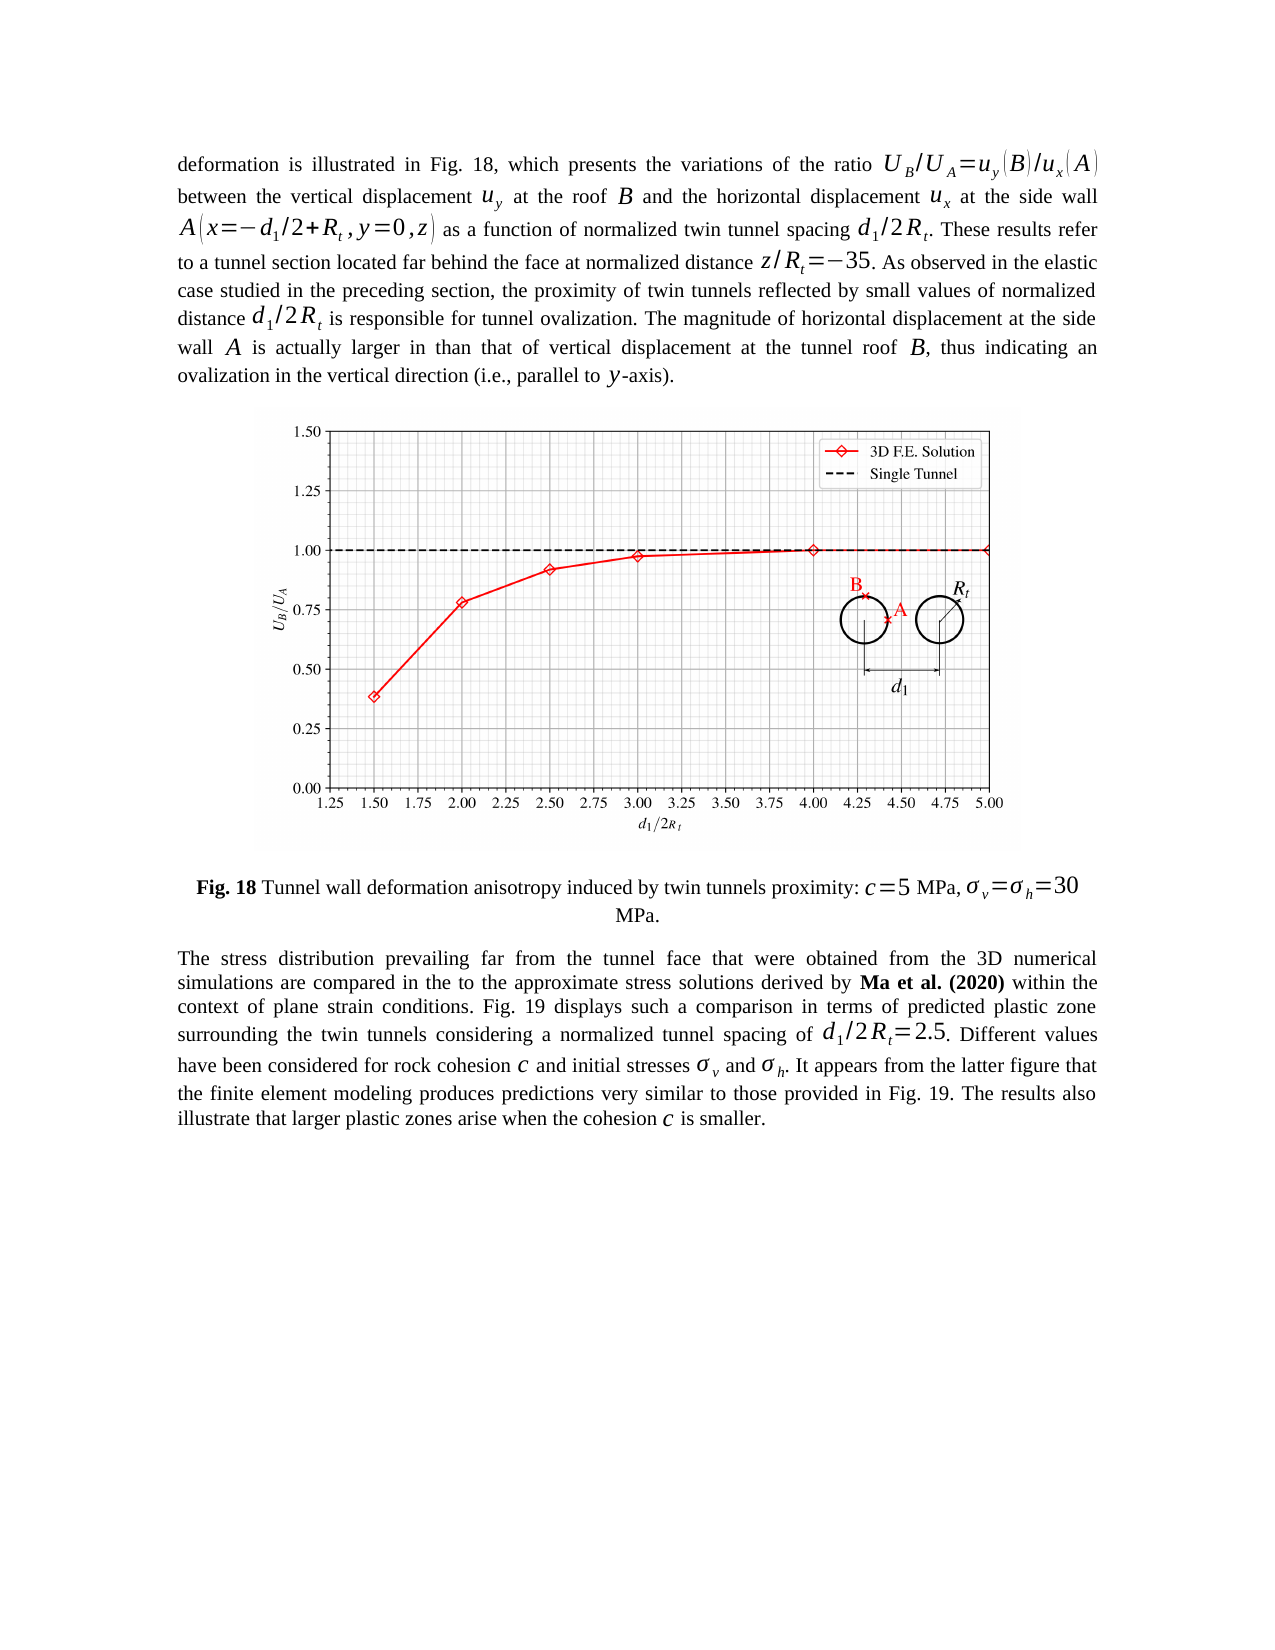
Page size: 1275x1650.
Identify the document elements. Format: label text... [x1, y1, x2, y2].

text Fig. 18 Tunnel wall deformation anisotropy induced by twin tunnels proximity: MPa, MPa. [177, 871, 1098, 927]
text The stress distribution prevailing far from the tunnel face that were obtained from the 3D numerical simulations are compared in the to the approximate stress solutions derived by Ma et al. (2020) within the context of plane strain conditions. Fig. 19 displays such a comparison in terms of predicted plastic zone surrounding the twin tunnels considering a normalized tunnel spacing of . Different values have been considered for rock cohesion and initial stresses and . It appears from the latter figure that the finite element modeling produces predictions very similar to those provided in Fig. 19. The results also illustrate that larger plastic zones arise when the cohesion is smaller. [177, 946, 1098, 1132]
picture [253, 407, 1022, 851]
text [177, 148, 1098, 388]
